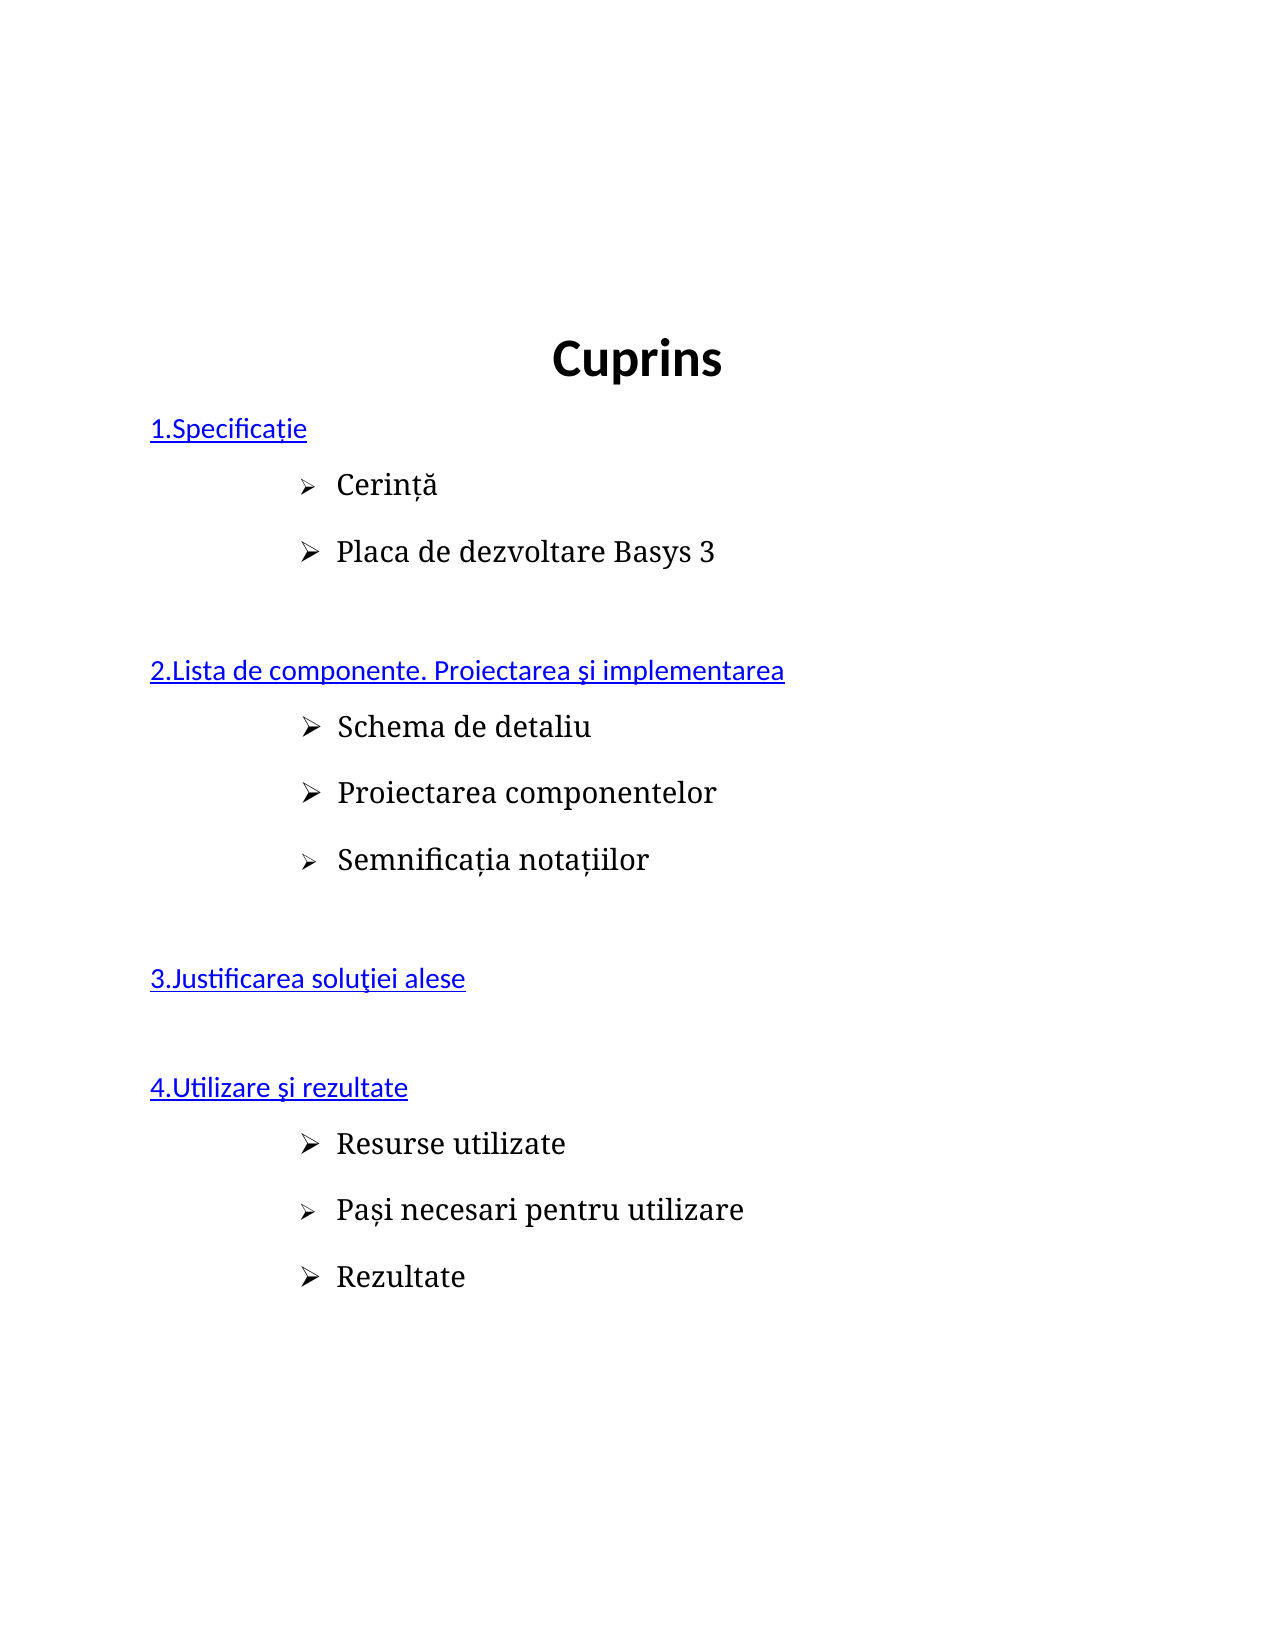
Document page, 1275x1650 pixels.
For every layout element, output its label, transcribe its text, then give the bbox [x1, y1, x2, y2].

text Cuprins [150, 323, 1125, 390]
list Cerință [299, 465, 1125, 504]
list Resurse utilizate [299, 1123, 1125, 1163]
list Placa de dezvoltare Basys 3 [299, 531, 1125, 571]
list Paşi necesari pentru utilizare [299, 1190, 1125, 1229]
text 1.Specificație [150, 410, 1125, 446]
list Proiectarea componentelor [300, 773, 1125, 812]
text 2.Lista de componente. Proiectarea şi implementarea [150, 652, 1125, 688]
list Schema de detaliu [300, 706, 1125, 746]
list Semnificaţia notaţiilor [300, 839, 1125, 879]
text 4.Utilizare şi rezultate [150, 1069, 1125, 1104]
text 3.Justificarea soluţiei alese [150, 960, 1125, 996]
list Rezultate [299, 1256, 1125, 1296]
